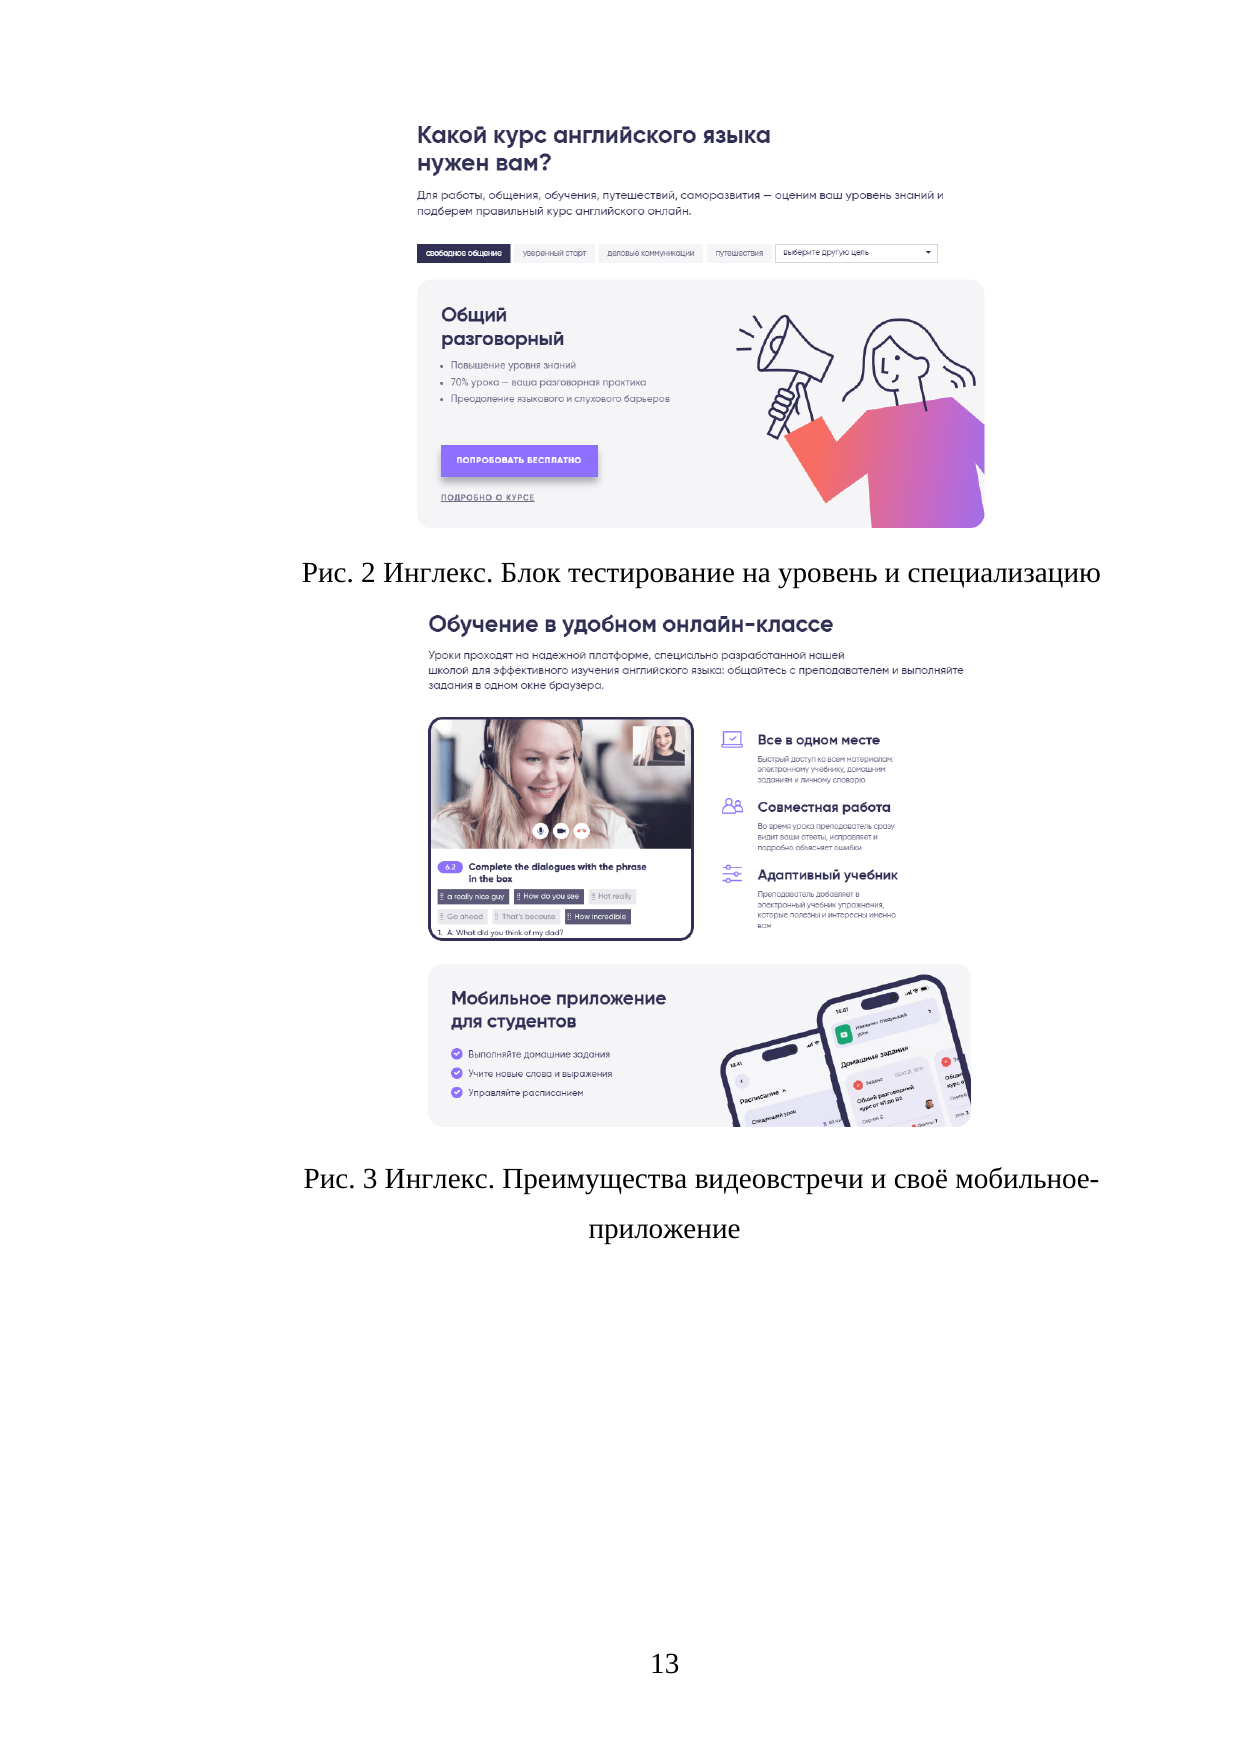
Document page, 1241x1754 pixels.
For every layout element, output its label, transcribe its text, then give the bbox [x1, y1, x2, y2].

text Рис. 3 Инглекс. Преимущества видеовстречи и своё мобильное-приложение [177, 1161, 1152, 1245]
picture [410, 118, 993, 539]
picture [413, 605, 990, 1145]
text Рис. 2 Инглекс. Блок тестирование на уровень и специализацию [177, 555, 1152, 589]
